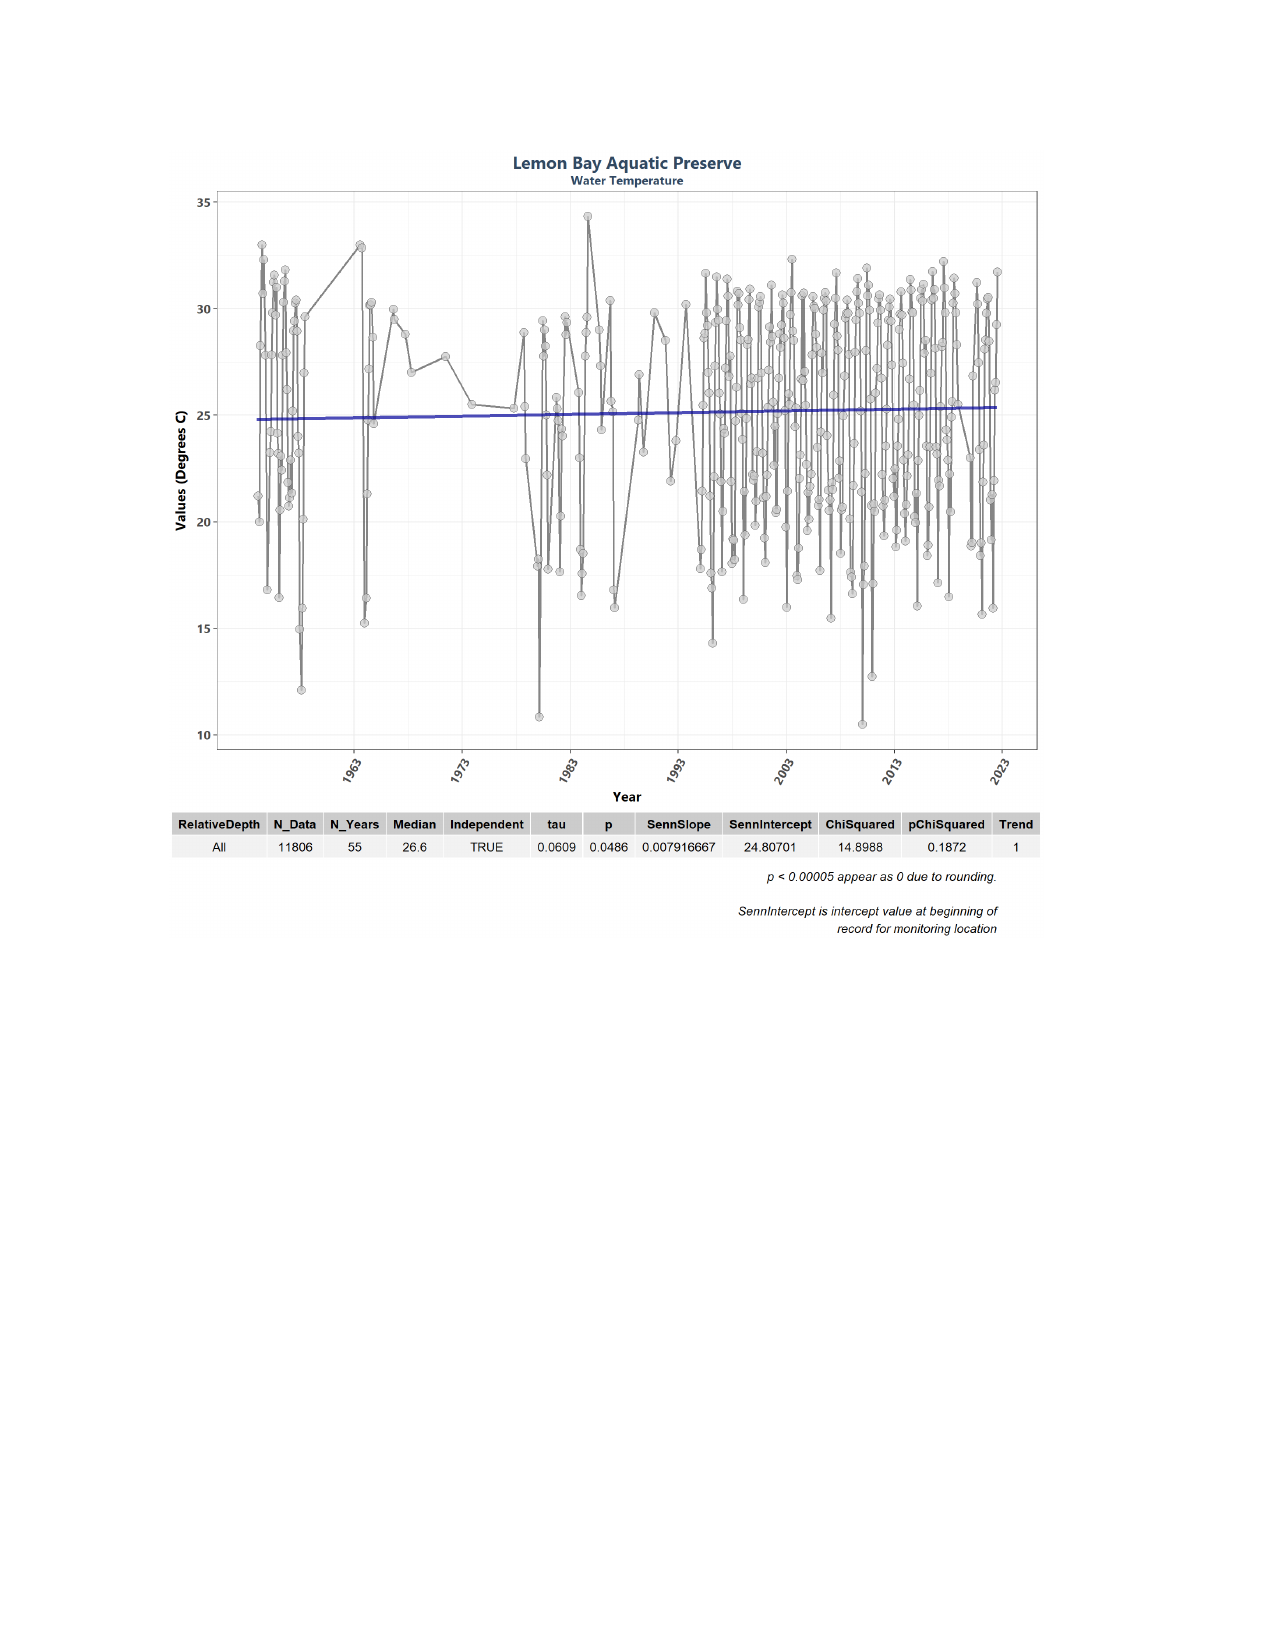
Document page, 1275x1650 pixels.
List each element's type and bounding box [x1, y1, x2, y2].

picture [168, 150, 1044, 938]
